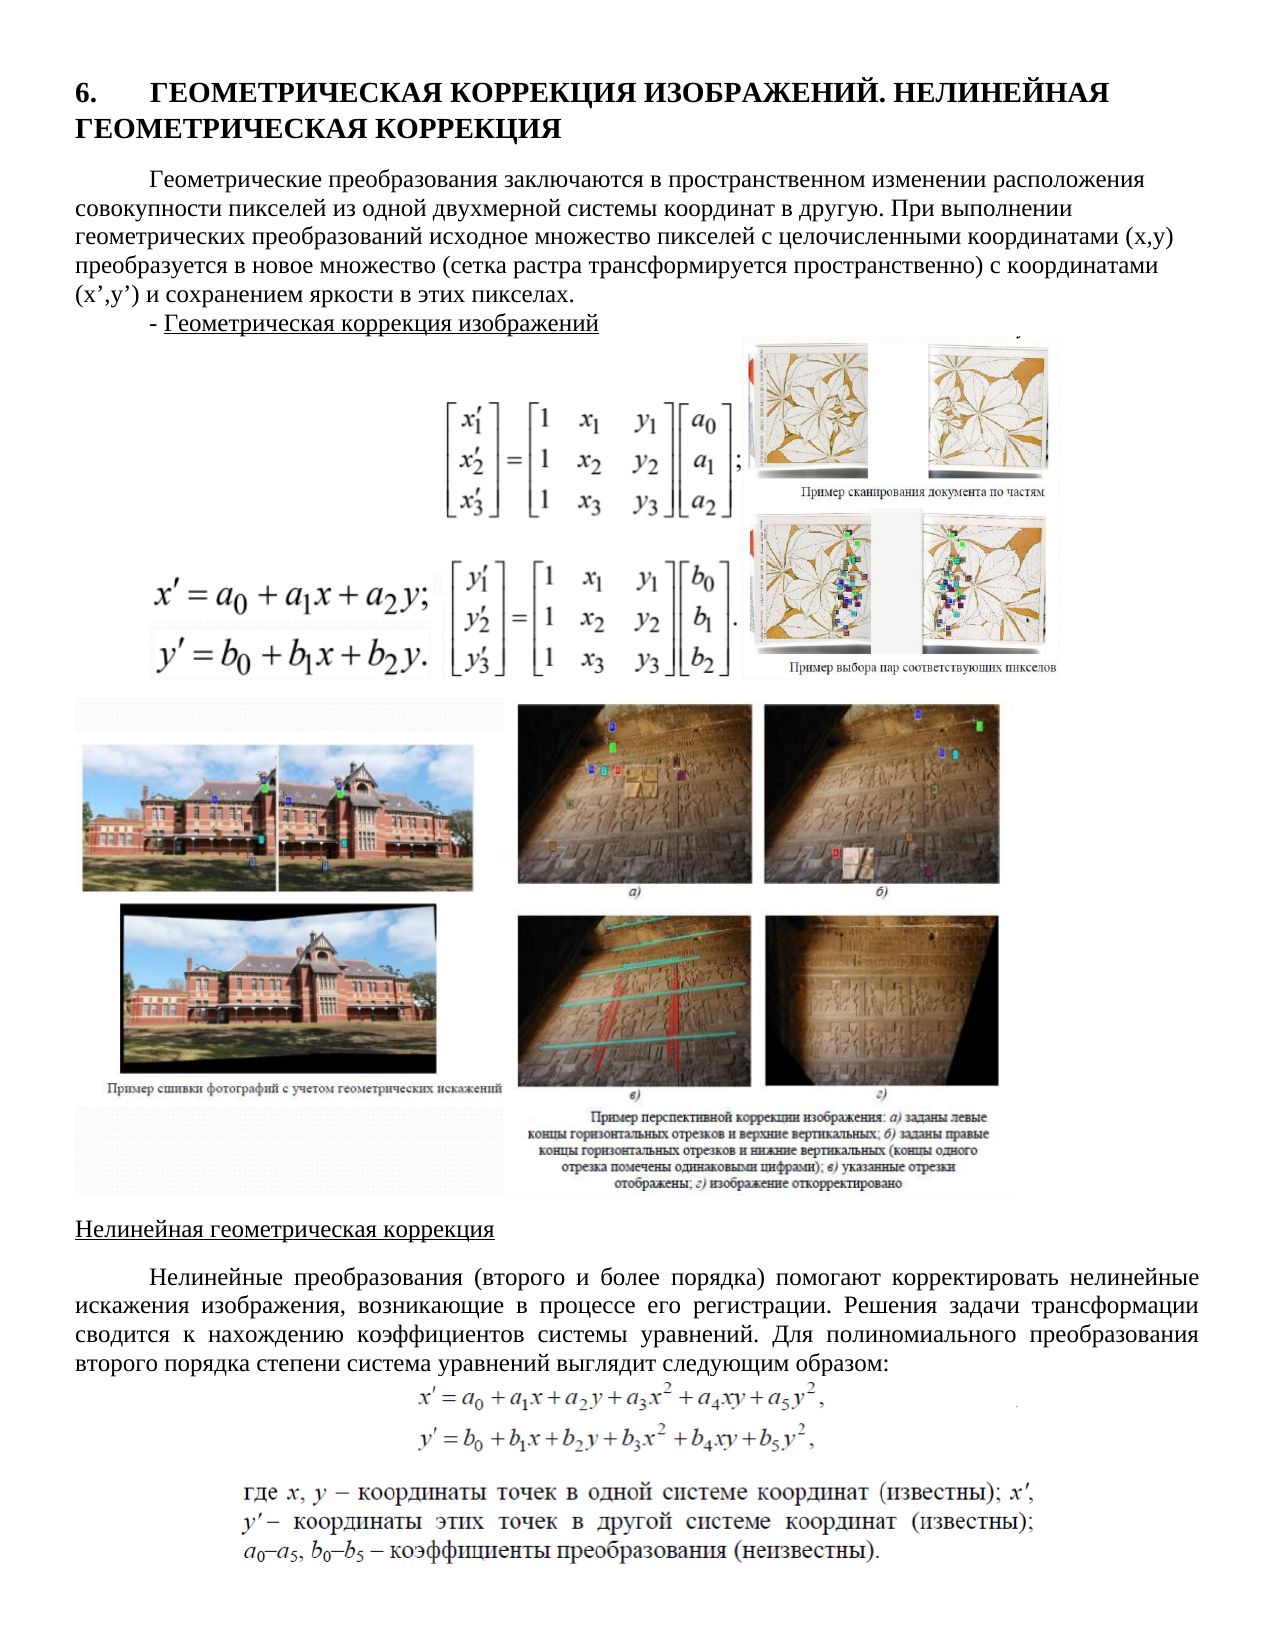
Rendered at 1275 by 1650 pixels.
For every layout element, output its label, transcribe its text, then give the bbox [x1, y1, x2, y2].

picture [148, 336, 1060, 680]
text Нелинейные преобразования (второго и более порядка) помогают корректировать нелинейные искажения изображения, возникающие в процессе его регистрации. Решения задачи трансформации сводится к нахождению коэффициентов системы уравнений. Для полиномиального преобразования второго порядка степени система уравнений выглядит следующим образом: [75, 1262, 1200, 1377]
picture [231, 1376, 1044, 1564]
text - Геометрическая коррекция изображений [75, 308, 1200, 336]
text Геометрические преобразования заключаются в пространственном изменении расположения совокупности пикселей из одной двухмерной системы координат в другую. При выполнении геометрических преобразований исходное множество пикселей с целочисленными координатами (x,y) преобразуется в новое множество (сетка растра трансформируется пространственно) с координатами (x’,y’) и сохранением яркости в этих пикселах. [75, 164, 1200, 308]
picture [75, 698, 1014, 1196]
text Нелинейная геометрическая коррекция [75, 1214, 1200, 1243]
list ГЕОМЕТРИЧЕСКАЯ КОРРЕКЦИЯ ИЗОБРАЖЕНИЙ. НЕЛИНЕЙНАЯ ГЕОМЕТРИЧЕСКАЯ КОРРЕКЦИЯ [75, 75, 1200, 145]
